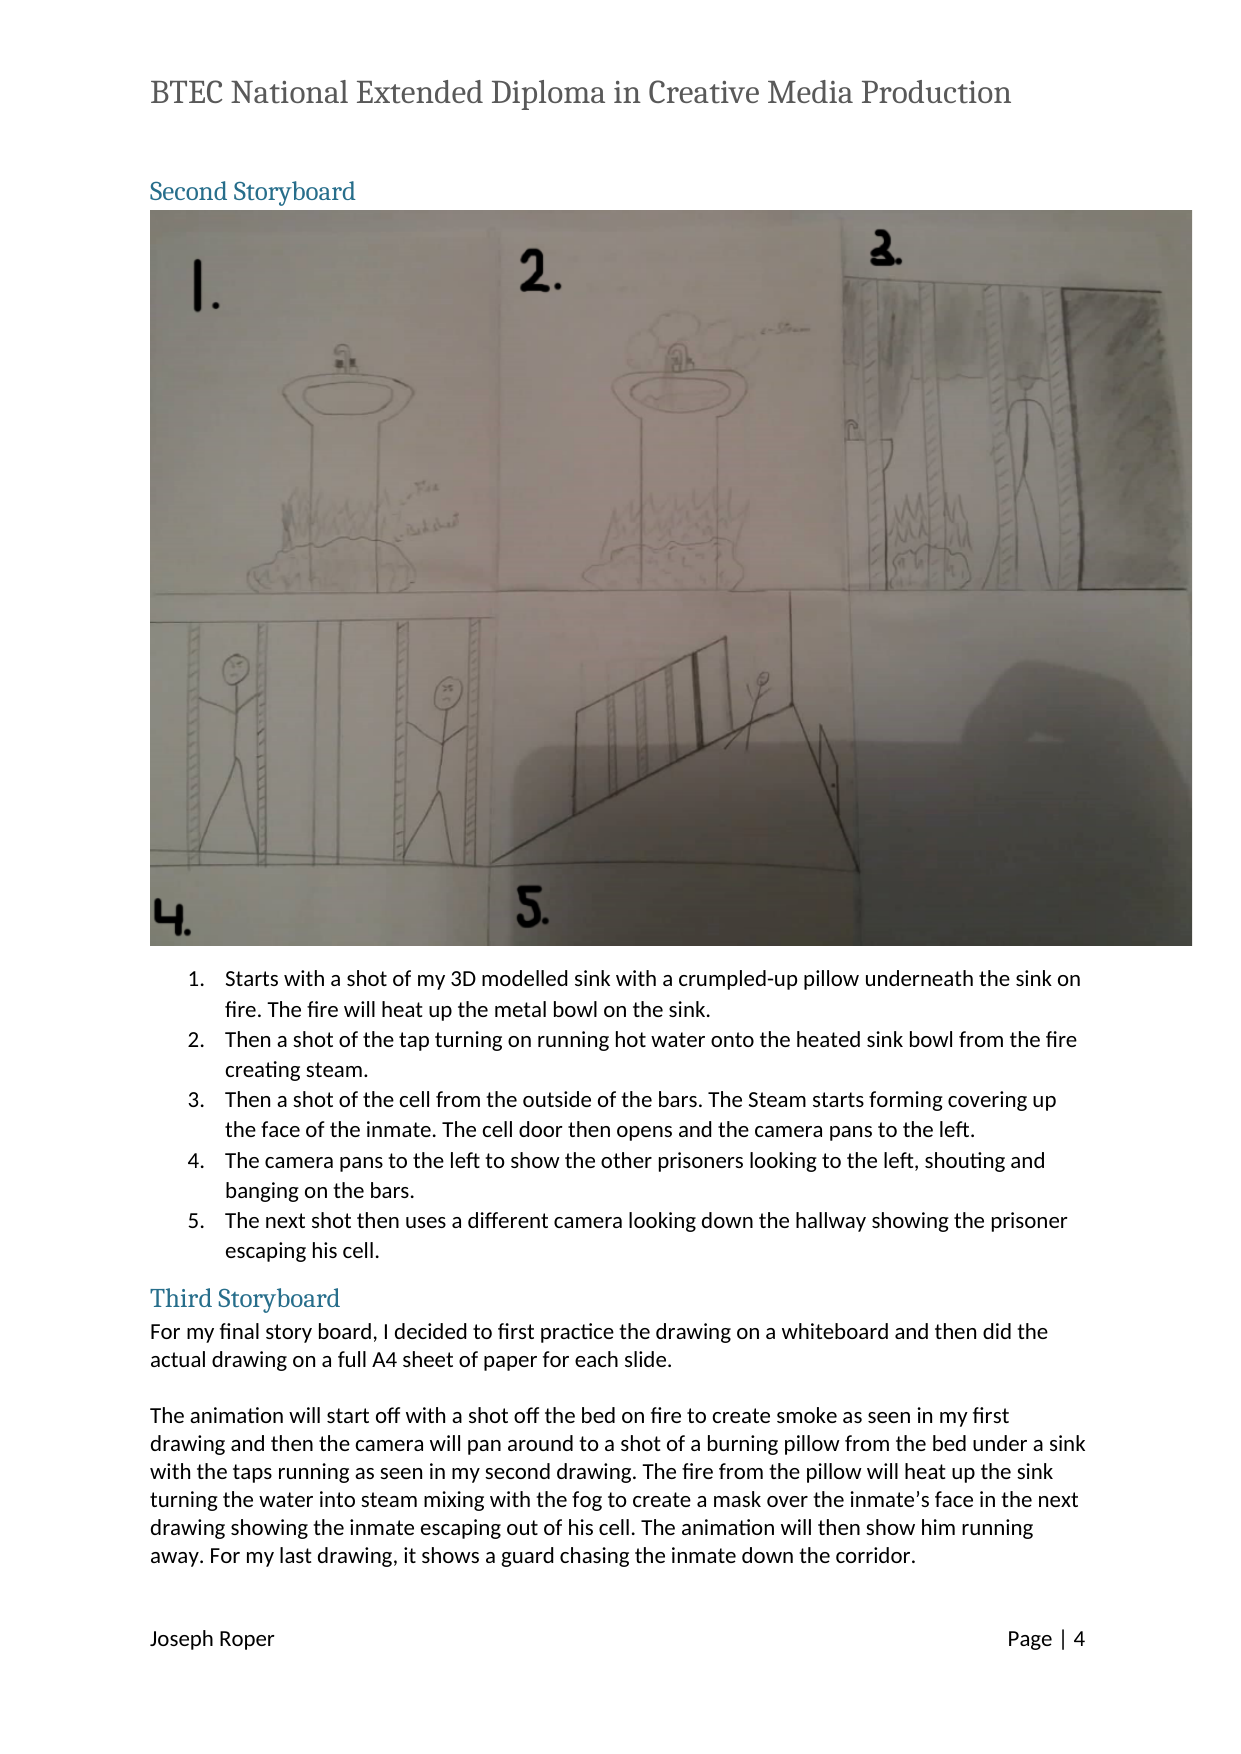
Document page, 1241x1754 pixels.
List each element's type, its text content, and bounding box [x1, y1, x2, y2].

list Starts with a shot of my 3D modelled sink with a crumpled-up pillow underneath the sink on fire. The fire will heat up the metal bowl on the sink. [187, 964, 1090, 1023]
text The animation will start off with a shot off the bed on fire to create smoke as seen in my first drawing and then the camera will pan around to a shot of a burning pillow from the bed under a sink with the taps running as seen in my second drawing. The fire from the pillow will heat up the sink turning the water into steam mixing with the fog to create a mask over the inmate’s face in the next drawing showing the inmate escaping out of his cell. The animation will then show him running away. For my last drawing, it shows a guard chasing the inmate down the corridor. [150, 1373, 1090, 1569]
subtitle Second Storyboard [150, 176, 1090, 208]
list The next shot then uses a different camera looking down the hallway showing the prisoner escaping his cell. [187, 1206, 1090, 1264]
picture [150, 210, 1193, 946]
list The camera pans to the left to show the other prisoners looking to the left, shouting and banging on the bars. [187, 1146, 1090, 1204]
list Then a shot of the cell from the outside of the bars. The Steam starts forming covering up the face of the inmate. The cell door then opens and the camera pans to the left. [187, 1085, 1090, 1143]
text For my final story board, I decided to first practice the drawing on a whiteboard and then did the actual drawing on a full A4 sheet of paper for each slide. [150, 1317, 1090, 1373]
subtitle Third Storyboard [150, 1283, 1090, 1314]
list Then a shot of the tap turning on running hot water onto the heated sink bowl from the fire creating steam. [187, 1025, 1090, 1083]
